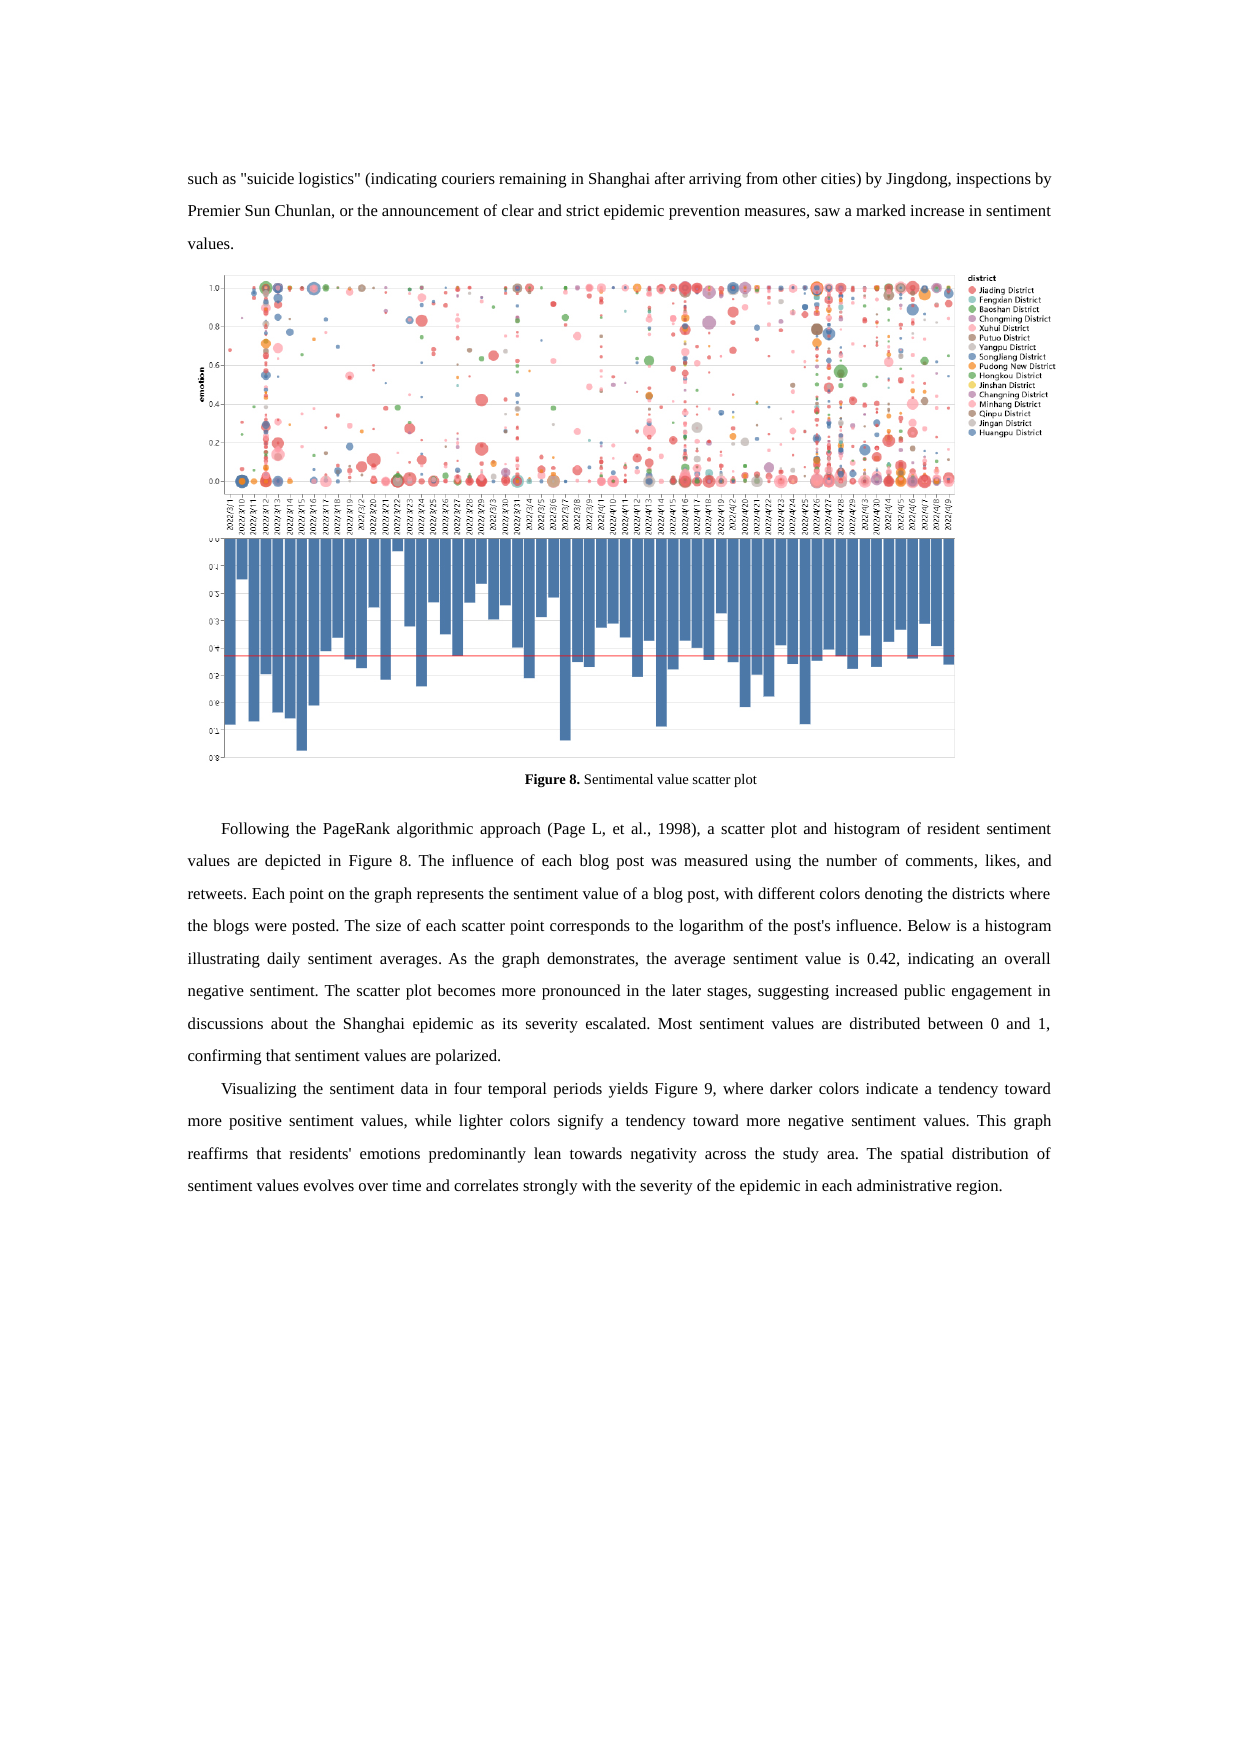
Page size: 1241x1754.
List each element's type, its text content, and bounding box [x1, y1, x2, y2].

text Visualizing the sentiment data in four temporal periods yields Figure 9, where darker colors indicate a tendency toward more positive sentiment values, while lighter colors signify a tendency toward more negative sentiment values. This graph reaffirms that residents' emotions predominantly lean towards negativity across the study area. The spatial distribution of sentiment values evolves over time and correlates strongly with the severity of the epidemic in each administrative region. [187, 1072, 1053, 1202]
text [187, 162, 1053, 259]
picture [193, 267, 1058, 765]
